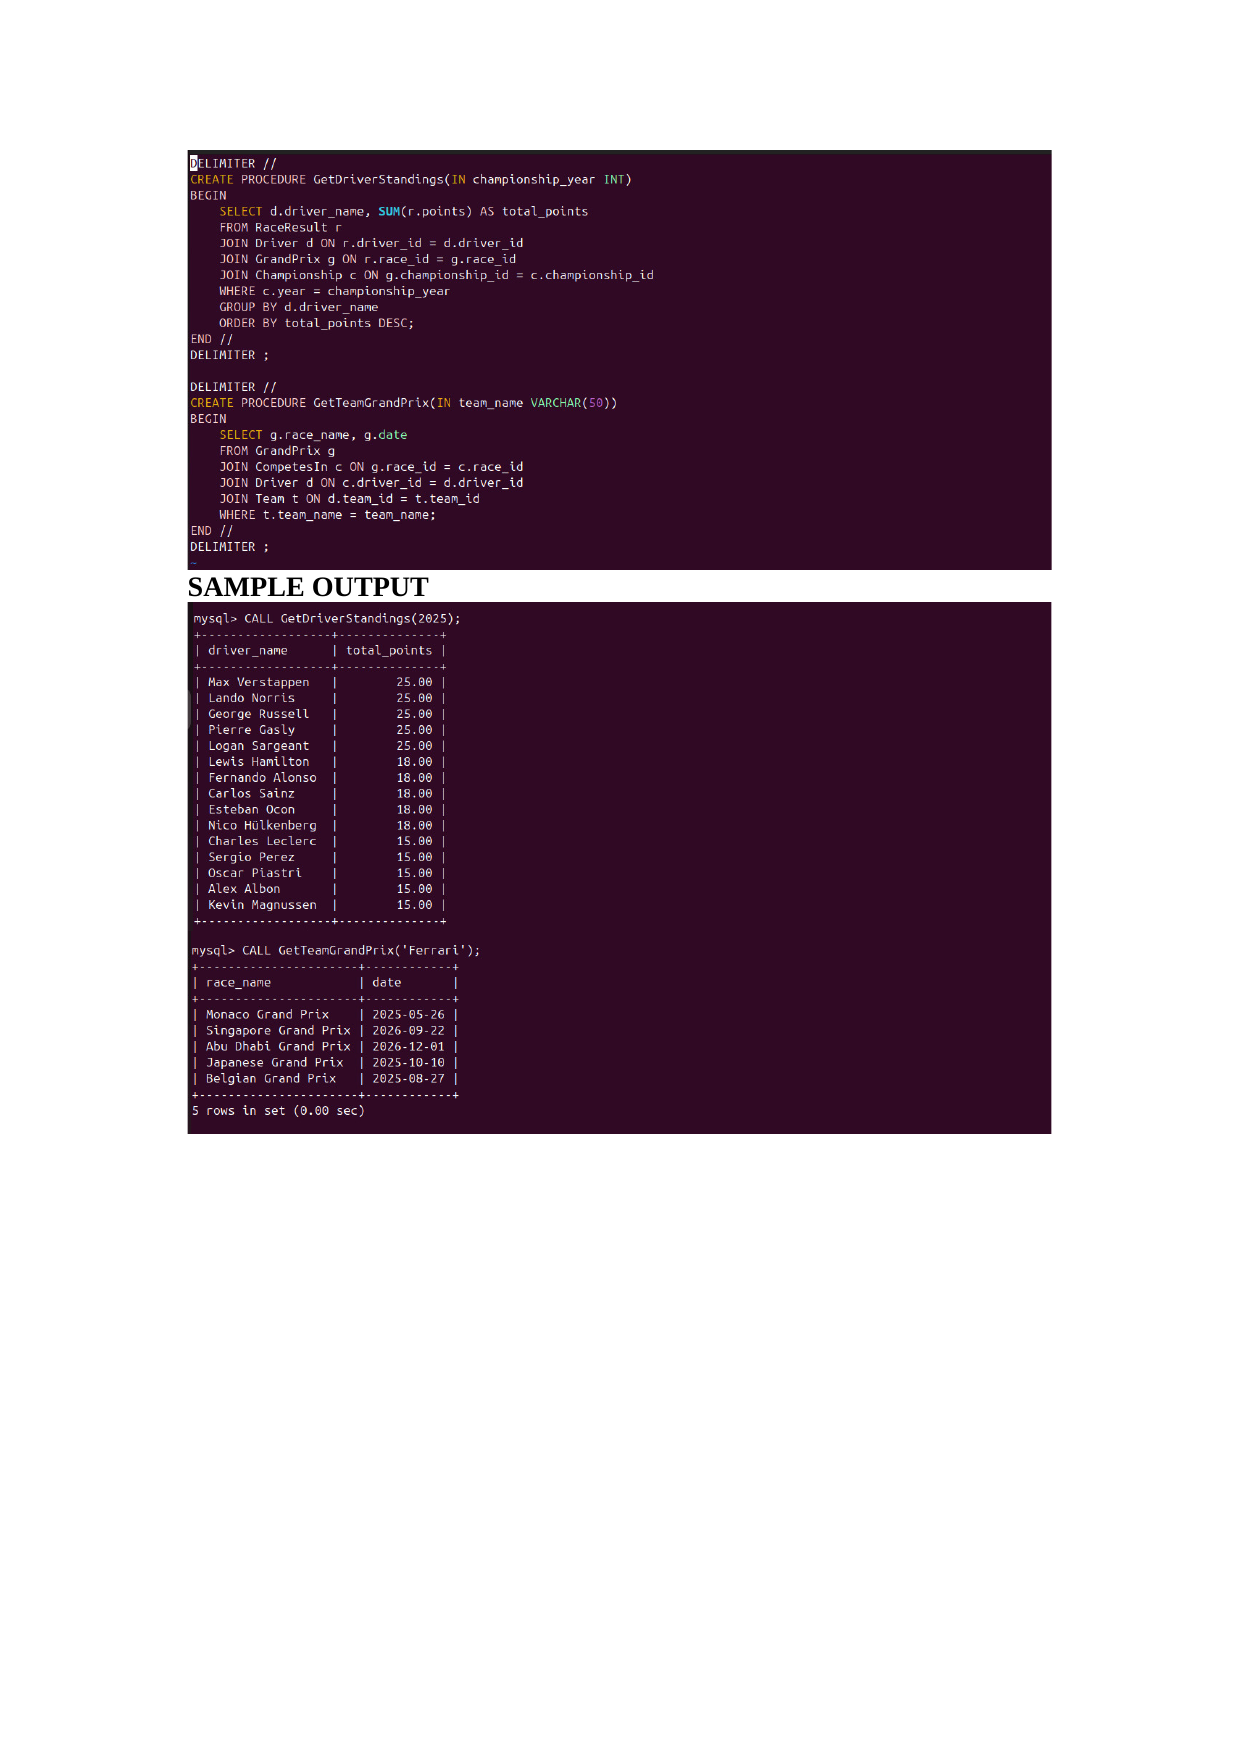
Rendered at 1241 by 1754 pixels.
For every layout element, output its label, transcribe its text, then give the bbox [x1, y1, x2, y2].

picture [187, 602, 1052, 1134]
text SAMPLE OUTPUT [187, 570, 1053, 602]
picture [187, 150, 1052, 570]
